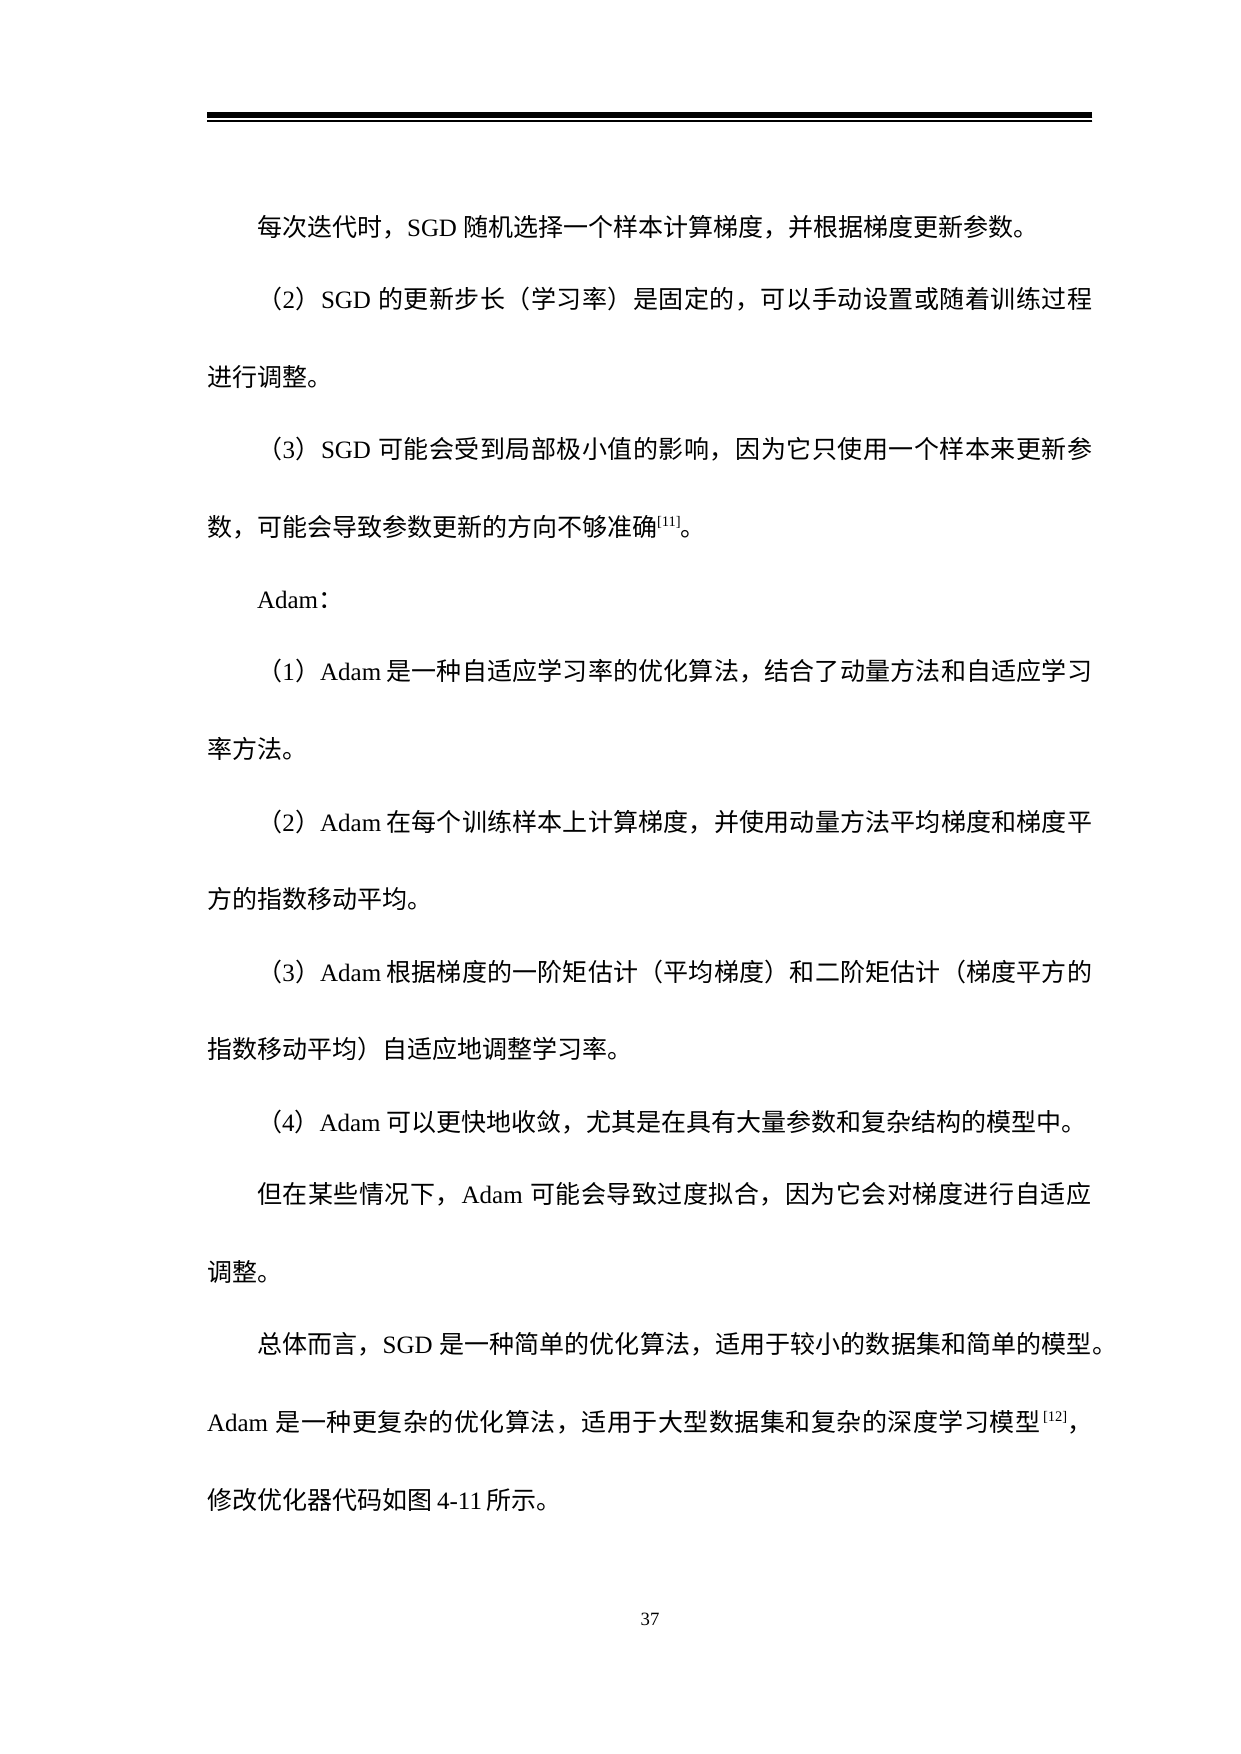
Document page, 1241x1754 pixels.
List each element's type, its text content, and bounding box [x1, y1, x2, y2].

text （1）Adam是一种自适应学习率的优化算法，结合了动量方法和自适应学习率方法。 [207, 637, 1092, 780]
text （4）Adam 可以更快地收敛，尤其是在具有大量参数和复杂结构的模型中。 [207, 1088, 1092, 1153]
text 总体而言，SGD 是一种简单的优化算法，适用于较小的数据集和简单的模型。Adam 是一种更复杂的优化算法，适用于大型数据集和复杂的深度学习模型[12]，修改优化器代码如图4-11所示。 [207, 1310, 1092, 1531]
text （3）SGD 可能会受到局部极小值的影响，因为它只使用一个样本来更新参数，可能会导致参数更新的方向不够准确[11]。 [207, 415, 1092, 558]
text （2）SGD 的更新步长（学习率）是固定的，可以手动设置或随着训练过程进行调整。 [207, 265, 1092, 408]
text Adam： [207, 565, 1092, 630]
text （3）Adam根据梯度的一阶矩估计（平均梯度）和二阶矩估计（梯度平方的指数移动平均）自适应地调整学习率。 [207, 938, 1092, 1081]
text 但在某些情况下，Adam 可能会导致过度拟合，因为它会对梯度进行自适应调整。 [207, 1160, 1092, 1303]
text 每次迭代时，SGD 随机选择一个样本计算梯度，并根据梯度更新参数。 [207, 193, 1092, 258]
text （2）Adam在每个训练样本上计算梯度，并使用动量方法平均梯度和梯度平方的指数移动平均。 [207, 788, 1092, 931]
